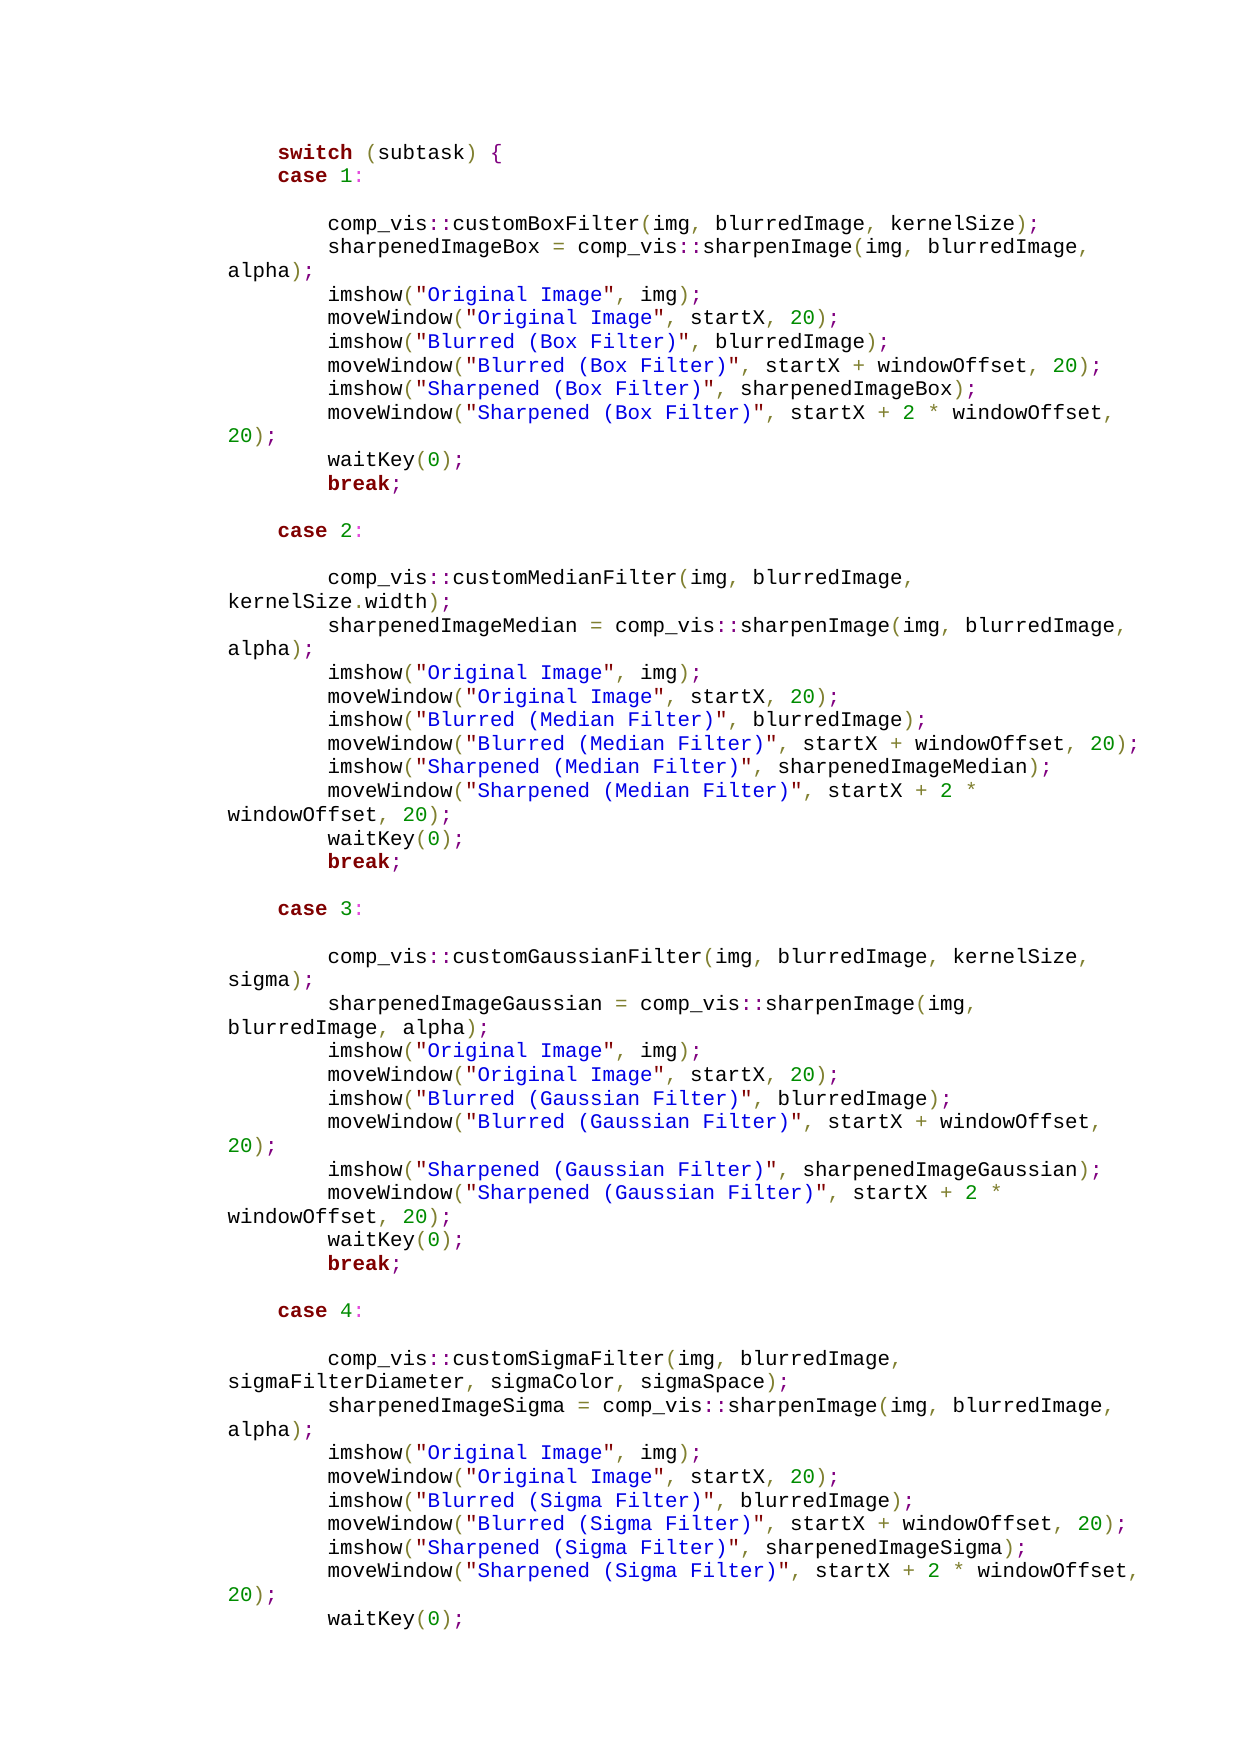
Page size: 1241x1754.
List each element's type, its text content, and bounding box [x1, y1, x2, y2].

text comp_vis::customGaussianFilter(img, blurredImage, kernelSize, sigma); [227, 946, 1152, 993]
text imshow("Original Image", img); [227, 1040, 1152, 1064]
text moveWindow("Blurred (Gaussian Filter)", startX + windowOffset, 20); [227, 1111, 1152, 1158]
text moveWindow("Sharpened (Box Filter)", startX + 2 * windowOffset, 20); [227, 402, 1152, 449]
text moveWindow("Original Image", startX, 20); [227, 686, 1152, 709]
text sharpenedImageGaussian = comp_vis::sharpenImage(img, blurredImage, alpha); [227, 993, 1152, 1040]
text moveWindow("Original Image", startX, 20); [227, 1064, 1152, 1088]
text case 2: [227, 520, 1152, 544]
text comp_vis::customSigmaFilter(img, blurredImage, sigmaFilterDiameter, sigmaColor, sigmaSpace); [227, 1348, 1152, 1395]
text moveWindow("Blurred (Median Filter)", startX + windowOffset, 20); [227, 733, 1152, 757]
text imshow("Sharpened (Sigma Filter)", sharpenedImageSigma); [227, 1537, 1152, 1561]
text comp_vis::customMedianFilter(img, blurredImage, kernelSize.width); [227, 567, 1152, 615]
text imshow("Sharpened (Gaussian Filter)", sharpenedImageGaussian); [227, 1158, 1152, 1182]
text waitKey(0); [227, 1608, 1152, 1631]
text waitKey(0); [227, 827, 1152, 851]
text case 1: [227, 165, 1152, 189]
text moveWindow("Blurred (Box Filter)", startX + windowOffset, 20); [227, 354, 1152, 378]
text imshow("Original Image", img); [227, 284, 1152, 307]
text imshow("Sharpened (Box Filter)", sharpenedImageBox); [227, 378, 1152, 402]
text moveWindow("Sharpened (Gaussian Filter)", startX + 2 * windowOffset, 20); [227, 1182, 1152, 1229]
text imshow("Blurred (Median Filter)", blurredImage); [227, 709, 1152, 733]
text imshow("Blurred (Box Filter)", blurredImage); [227, 331, 1152, 354]
text sharpenedImageMedian = comp_vis::sharpenImage(img, blurredImage, alpha); [227, 615, 1152, 662]
text moveWindow("Original Image", startX, 20); [227, 307, 1152, 331]
text switch (subtask) { [227, 142, 1152, 165]
text waitKey(0); [227, 1229, 1152, 1253]
text break; [227, 1253, 1152, 1277]
text case 4: [227, 1300, 1152, 1324]
text moveWindow("Original Image", startX, 20); [227, 1466, 1152, 1489]
text imshow("Blurred (Sigma Filter)", blurredImage); [227, 1489, 1152, 1513]
text comp_vis::customBoxFilter(img, blurredImage, kernelSize); [227, 213, 1152, 236]
text case 3: [227, 898, 1152, 922]
text break; [227, 851, 1152, 875]
text imshow("Blurred (Gaussian Filter)", blurredImage); [227, 1088, 1152, 1111]
text sharpenedImageSigma = comp_vis::sharpenImage(img, blurredImage, alpha); [227, 1395, 1152, 1442]
text moveWindow("Blurred (Sigma Filter)", startX + windowOffset, 20); [227, 1513, 1152, 1537]
text moveWindow("Sharpened (Sigma Filter)", startX + 2 * windowOffset, 20); [227, 1561, 1152, 1608]
text break; [227, 473, 1152, 496]
text moveWindow("Sharpened (Median Filter)", startX + 2 * windowOffset, 20); [227, 780, 1152, 827]
text imshow("Original Image", img); [227, 1442, 1152, 1466]
text waitKey(0); [227, 449, 1152, 473]
text imshow("Original Image", img); [227, 662, 1152, 686]
text sharpenedImageBox = comp_vis::sharpenImage(img, blurredImage, alpha); [227, 236, 1152, 284]
text imshow("Sharpened (Median Filter)", sharpenedImageMedian); [227, 757, 1152, 780]
